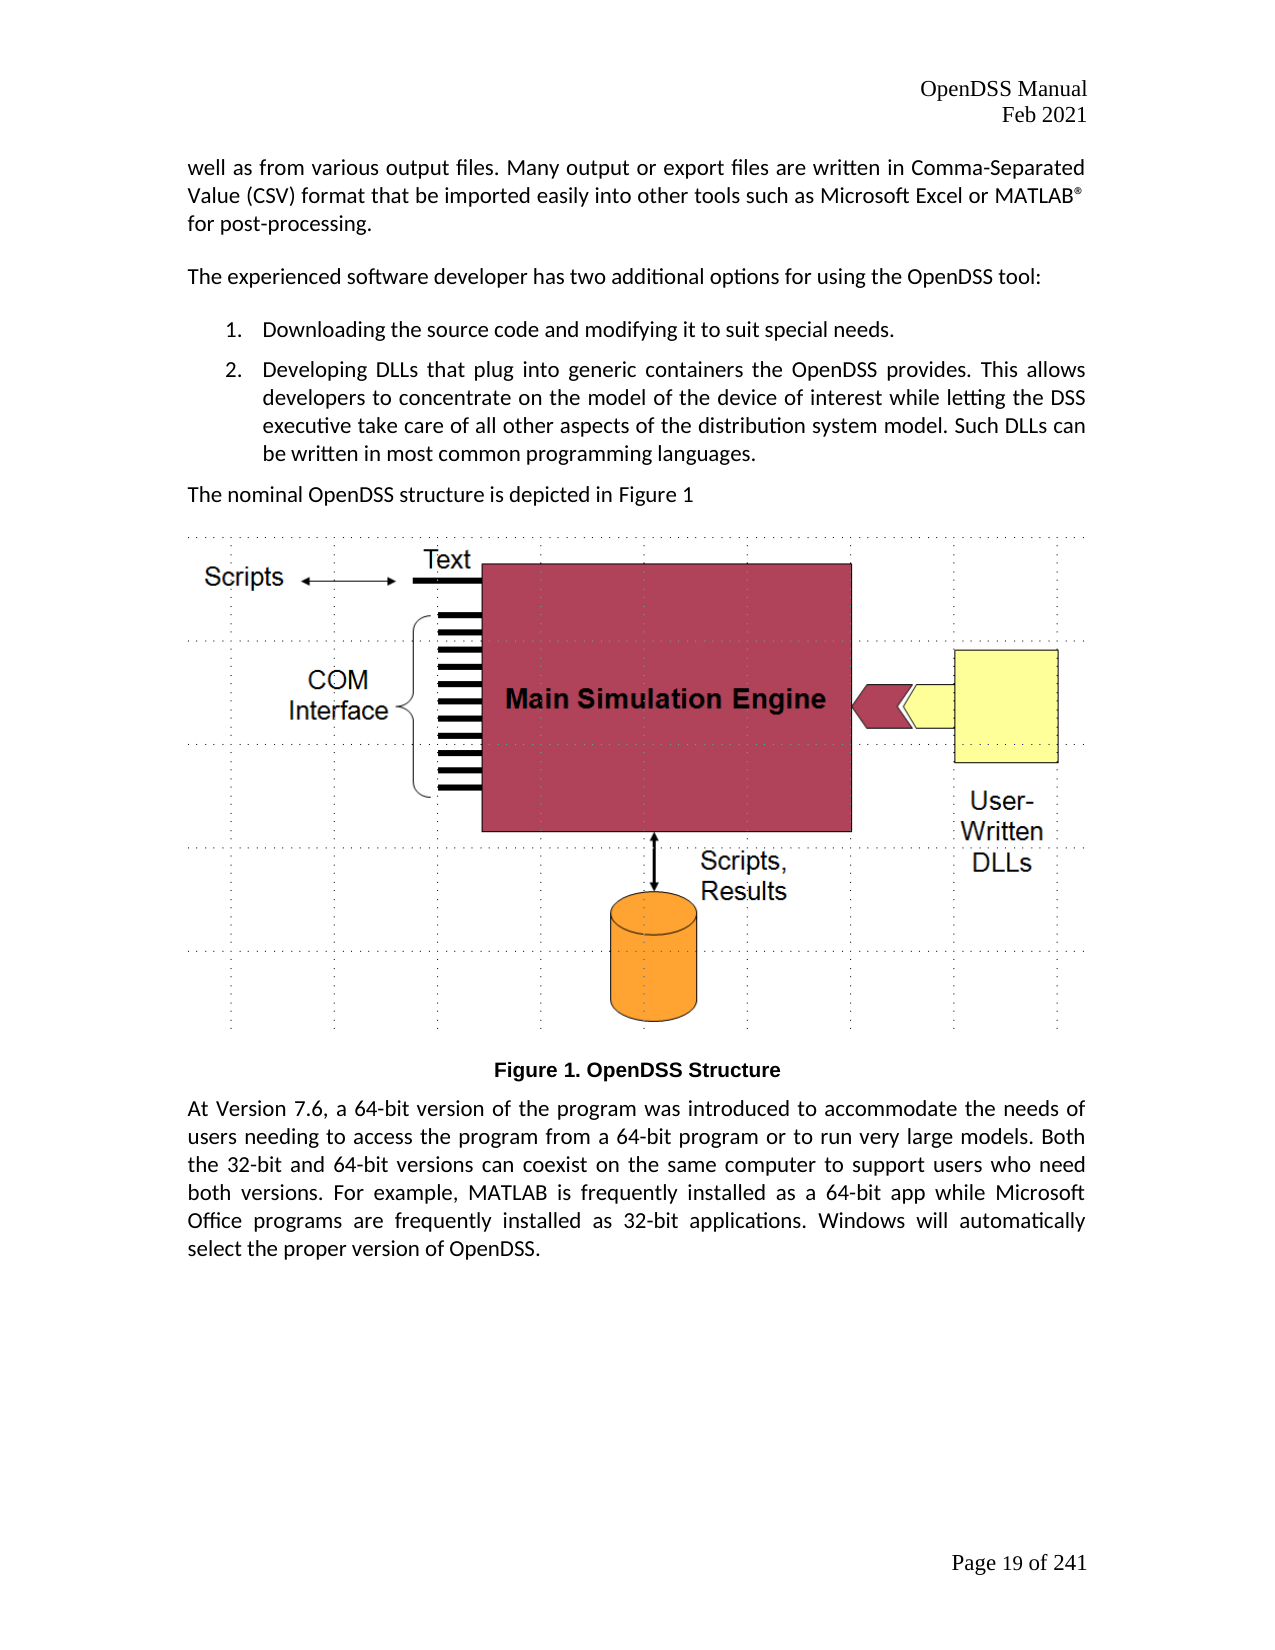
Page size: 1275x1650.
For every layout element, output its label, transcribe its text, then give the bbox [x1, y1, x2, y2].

list Developing DLLs that plug into generic containers the OpenDSS provides. This allows developers to concentrate on the model of the device of interest while letting the DSS executive take care of all other aspects of the distribution system model. Such DLLs can be written in most common programming languages. [225, 355, 1087, 467]
text Figure 1. OpenDSS Structure [187, 1057, 1087, 1081]
text The nominal OpenDSS structure is depicted in Figure 1 [187, 480, 1087, 508]
list Downloading the source code and modifying it to suit special needs. [225, 315, 1087, 343]
picture [187, 532, 1088, 1033]
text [187, 153, 1087, 237]
text At Version 7.6, a 64-bit version of the program was introduced to accommodate the needs of users needing to access the program from a 64-bit program or to run very large models. Both the 32-bit and 64-bit versions can coexist on the same computer to support users who need both versions. For example, MATLAB is frequently installed as a 64-bit app while Microsoft Office programs are frequently installed as 32-bit applications. Windows will automatically select the proper version of OpenDSS. [187, 1094, 1087, 1262]
text The experienced software developer has two additional options for using the OpenDSS tool: [187, 262, 1087, 290]
